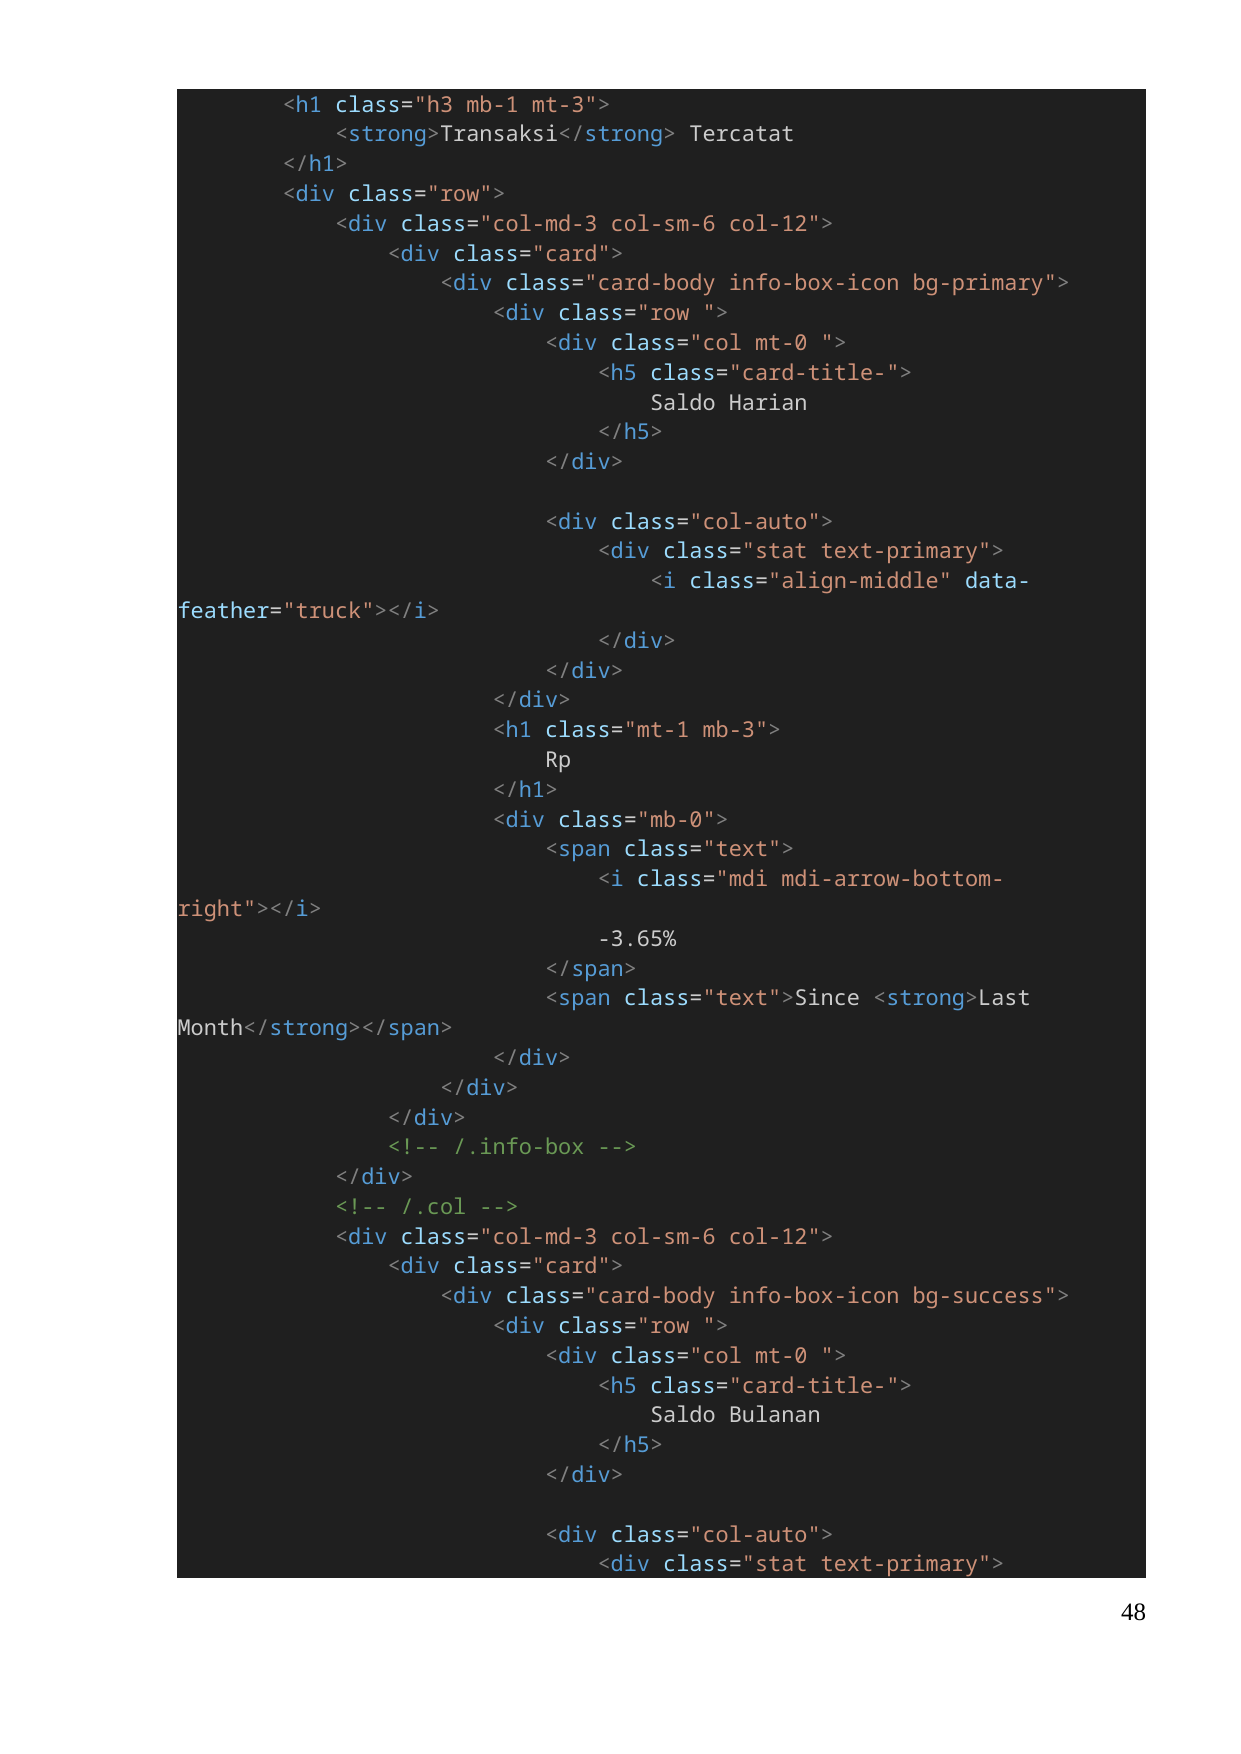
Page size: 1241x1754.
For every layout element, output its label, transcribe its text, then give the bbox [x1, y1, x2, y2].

text </div> [177, 1459, 1146, 1489]
text <!-- /.col --> [177, 1191, 1146, 1221]
text <div class="col-auto"> [177, 506, 1146, 536]
text <div class="stat text-primary"> [177, 536, 1146, 565]
text <h5 class="card-title-"> [177, 1370, 1146, 1399]
text <div class="card-body info-box-icon bg-success"> [177, 1280, 1146, 1310]
text <div class="col mt-0 "> [177, 327, 1146, 357]
text Saldo Harian [177, 387, 1146, 416]
text <div class="col-md-3 col-sm-6 col-12"> [177, 208, 1146, 238]
text </h5> [177, 1429, 1146, 1459]
text Saldo Bulanan [177, 1399, 1146, 1429]
text -3.65% [177, 923, 1146, 953]
text <div class="stat text-primary"> [177, 1548, 1146, 1578]
text </span> [177, 953, 1146, 982]
text </div> [177, 625, 1146, 655]
text </h5> [177, 416, 1146, 446]
text </div> [177, 1042, 1146, 1072]
text <!-- /.info-box --> [177, 1131, 1146, 1161]
text <div class="col-auto"> [177, 1519, 1146, 1548]
text <div class="card"> [177, 1251, 1146, 1280]
text <h1 class="h3 mb-1 mt-3"> [177, 89, 1146, 118]
text <h5 class="card-title-"> [177, 357, 1146, 387]
text <div class="col-md-3 col-sm-6 col-12"> [177, 1221, 1146, 1251]
text </div> [177, 655, 1146, 684]
text <div class="row "> [177, 1310, 1146, 1340]
text </div> [177, 1161, 1146, 1191]
text <div class="col mt-0 "> [177, 1340, 1146, 1370]
text Rp [177, 744, 1146, 774]
text <div class="row"> [177, 178, 1146, 208]
text </div> [177, 684, 1146, 714]
text <div class="mb-0"> [177, 804, 1146, 833]
text </div> [177, 1072, 1146, 1102]
text <div class="row "> [177, 297, 1146, 327]
text </h1> [177, 774, 1146, 804]
text <i class="align-middle" data-feather="truck"></i> [177, 565, 1146, 625]
text <div class="card"> [177, 238, 1146, 267]
text </div> [177, 1102, 1146, 1131]
text <span class="text">Since <strong>Last Month</strong></span> [177, 982, 1146, 1042]
text </h1> [177, 148, 1146, 178]
text <div class="card-body info-box-icon bg-primary"> [177, 267, 1146, 297]
text <strong>Transaksi</strong> Tercatat [177, 118, 1146, 148]
text <span class="text"> [177, 833, 1146, 863]
text <i class="mdi mdi-arrow-bottom-right"></i> [177, 863, 1146, 923]
text </div> [177, 446, 1146, 476]
text <h1 class="mt-1 mb-3"> [177, 714, 1146, 744]
